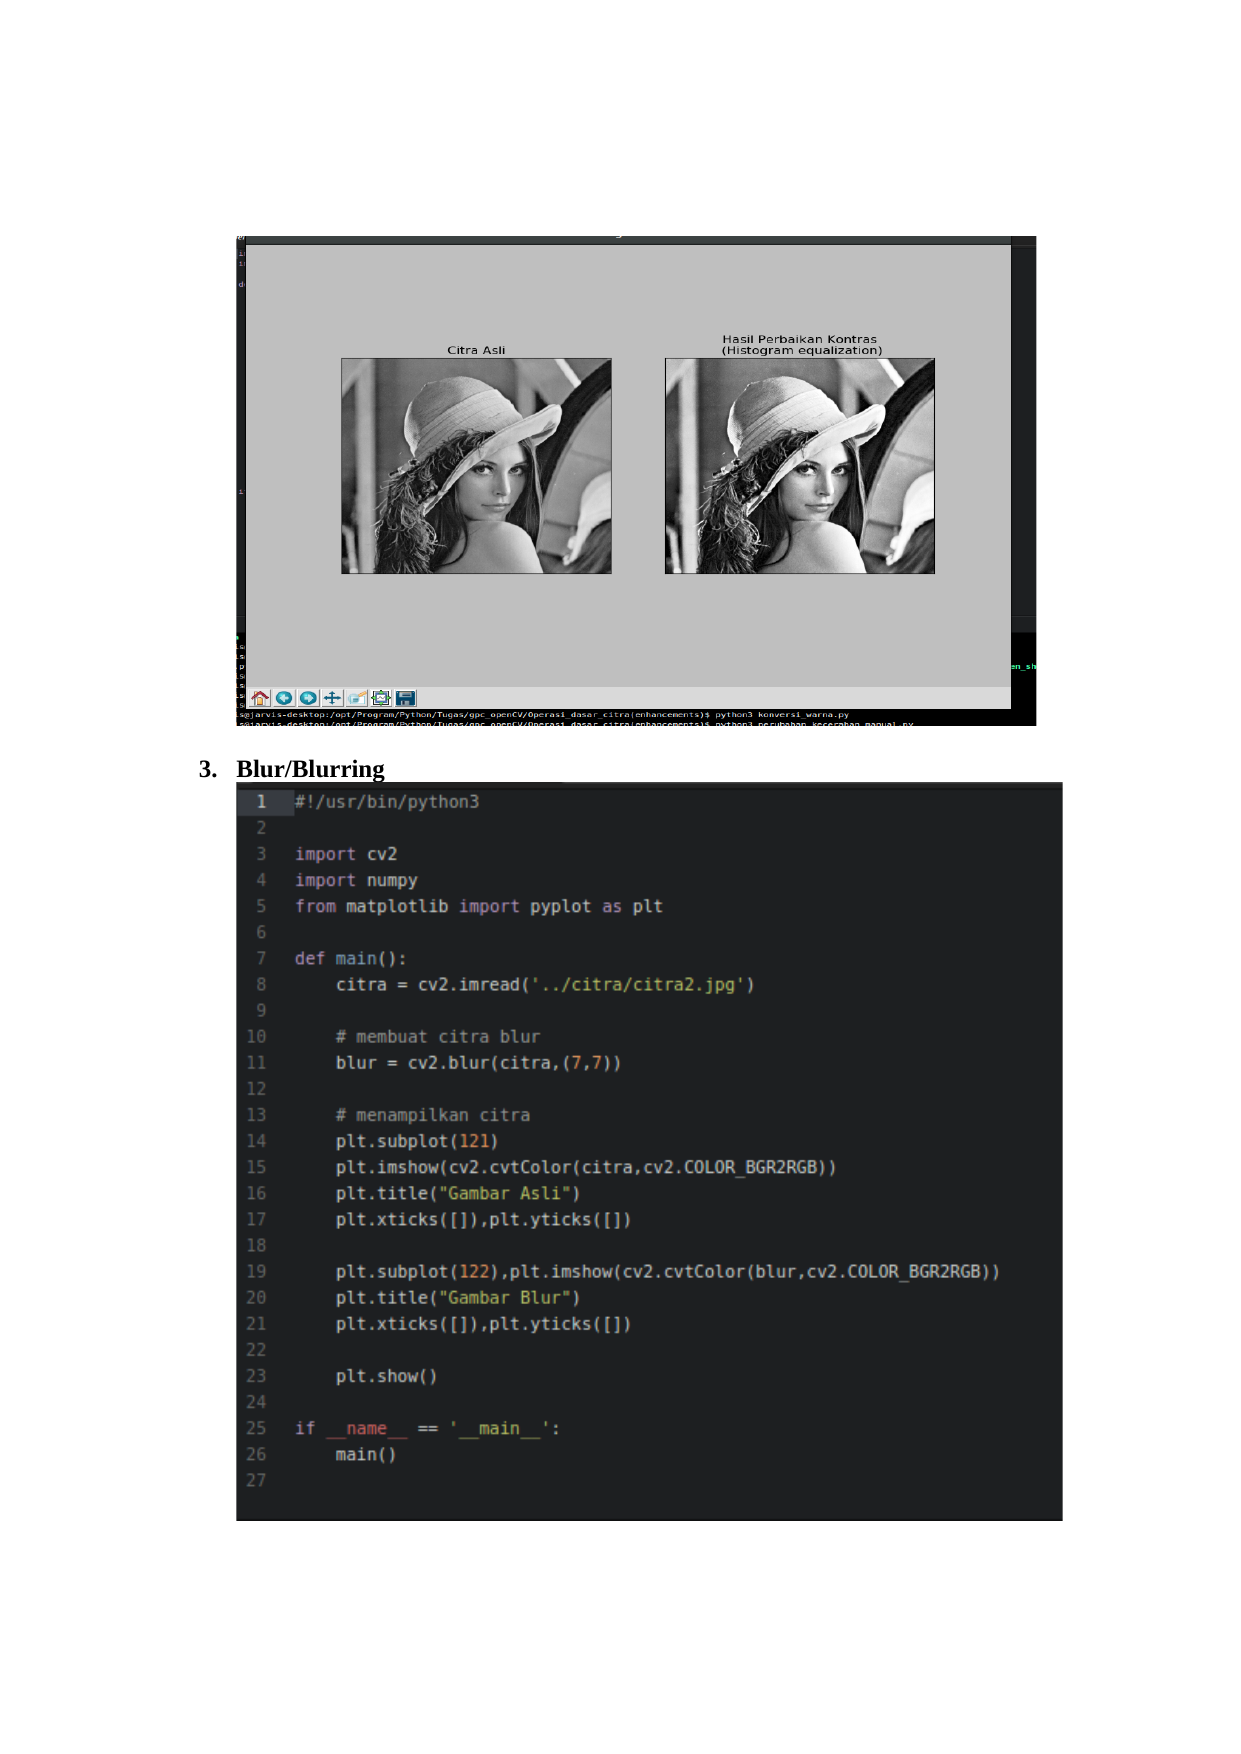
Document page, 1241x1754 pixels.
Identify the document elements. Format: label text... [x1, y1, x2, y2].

picture [236, 236, 1037, 726]
picture [236, 782, 1063, 1521]
list Blur/Blurring [199, 754, 1063, 783]
